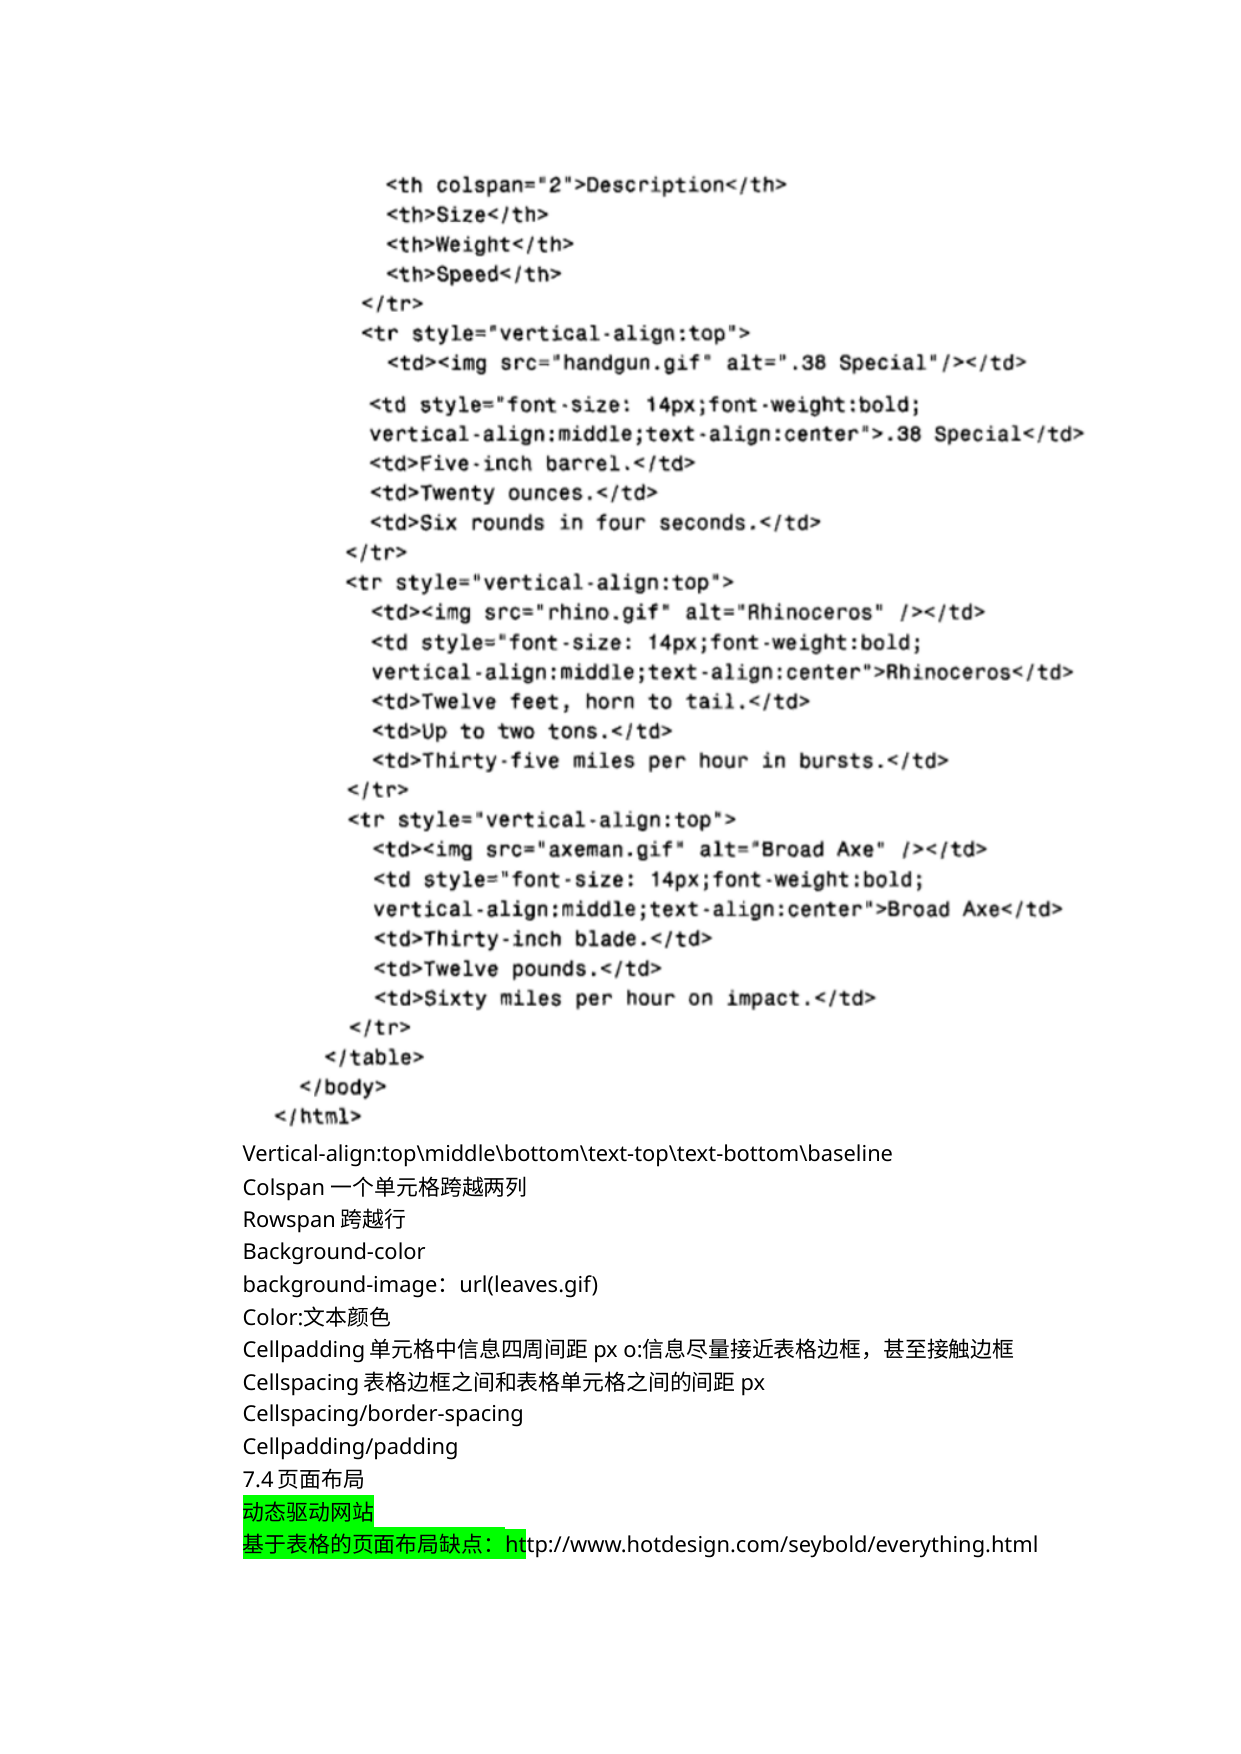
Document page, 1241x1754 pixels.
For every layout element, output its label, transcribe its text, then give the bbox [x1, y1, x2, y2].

picture [242, 167, 1108, 1132]
text background-image：url(leaves.gif) [242, 1267, 1053, 1299]
text Colspan 一个单元格跨越两列 [242, 1169, 1053, 1202]
text Cellpadding/padding [242, 1429, 1053, 1462]
text Cellspacing/border-spacing [242, 1397, 1053, 1429]
text 动态驱动网站 [242, 1494, 1053, 1527]
text Color:文本颜色 [242, 1299, 1053, 1332]
text 基于表格的页面布局缺点：http://www.hotdesign.com/seybold/everything.html [505, 1527, 1053, 1559]
text 7.4页面布局 [242, 1462, 1053, 1494]
text Vertical-align:top\middle\bottom\text-top\text-bottom\baseline [242, 1137, 1053, 1169]
text Background-color [242, 1234, 1053, 1267]
text Cellpadding单元格中信息四周间距 px o:信息尽量接近表格边框，甚至接触边框 [242, 1332, 1053, 1364]
text Rowspan跨越行 [242, 1202, 1053, 1234]
text Cellspacing表格边框之间和表格单元格之间的间距 px [242, 1364, 1053, 1397]
